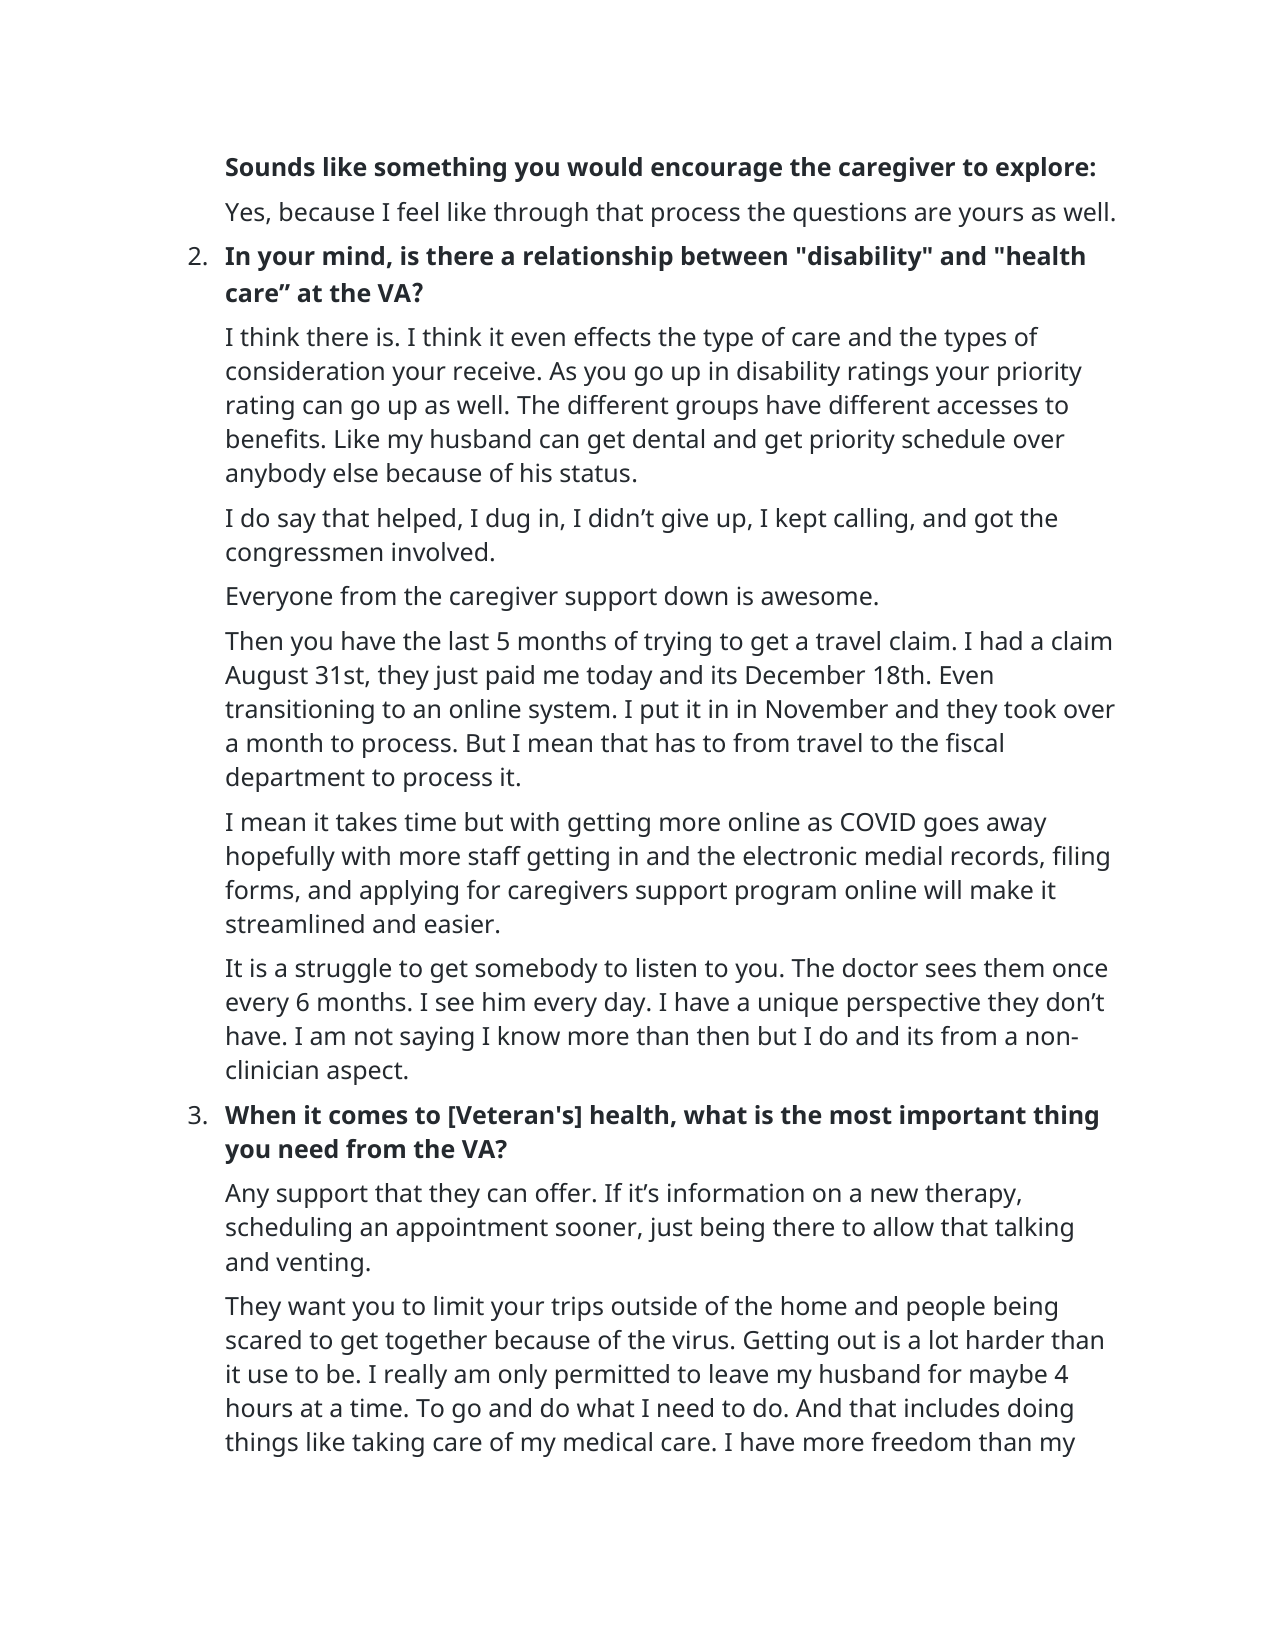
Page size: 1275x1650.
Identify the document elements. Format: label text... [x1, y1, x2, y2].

text Sounds like something you would encourage the caregiver to explore: [225, 150, 1125, 184]
text I do say that helped, I dug in, I didn’t give up, I kept calling, and got the congressmen involved. [225, 500, 1125, 568]
text Yes, because I feel like through that process the questions are yours as well. [225, 194, 1125, 228]
text I mean it takes time but with getting more online as COVID goes away hopefully with more staff getting in and the electronic medial records, filing forms, and applying for caregivers support program online will make it streamlined and easier. [225, 804, 1125, 940]
text It is a struggle to get somebody to listen to you. The doctor sees them once every 6 months. I see him every day. I have a unique perspective they don’t have. I am not saying I know more than then but I do and its from a non-clinician aspect. [225, 951, 1125, 1087]
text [225, 1289, 1125, 1459]
text Then you have the last 5 months of trying to get a travel claim. I had a claim August 31st, they just paid me today and its December 18th. Even transitioning to an online system. I put it in in November and they took over a month to process. But I mean that has to from travel to the fiscal department to process it. [225, 623, 1125, 794]
text Everyone from the caregiver support down is awesome. [225, 579, 1125, 613]
list In your mind, is there a relationship between "disability" and "health care” at the VA? [187, 239, 1125, 309]
text Any support that they can offer. If it’s information on a new therapy, scheduling an appointment sooner, just being there to allow that talking and venting. [225, 1176, 1125, 1278]
text I think there is. I think it even effects the type of care and the types of consideration your receive. As you go up in disability ratings your priority rating can go up as well. The different groups have different accesses to benefits. Like my husband can get dental and get priority schedule over anybody else because of his status. [225, 320, 1125, 490]
list When it comes to [Veteran's] health, what is the most important thing you need from the VA? [187, 1097, 1125, 1166]
